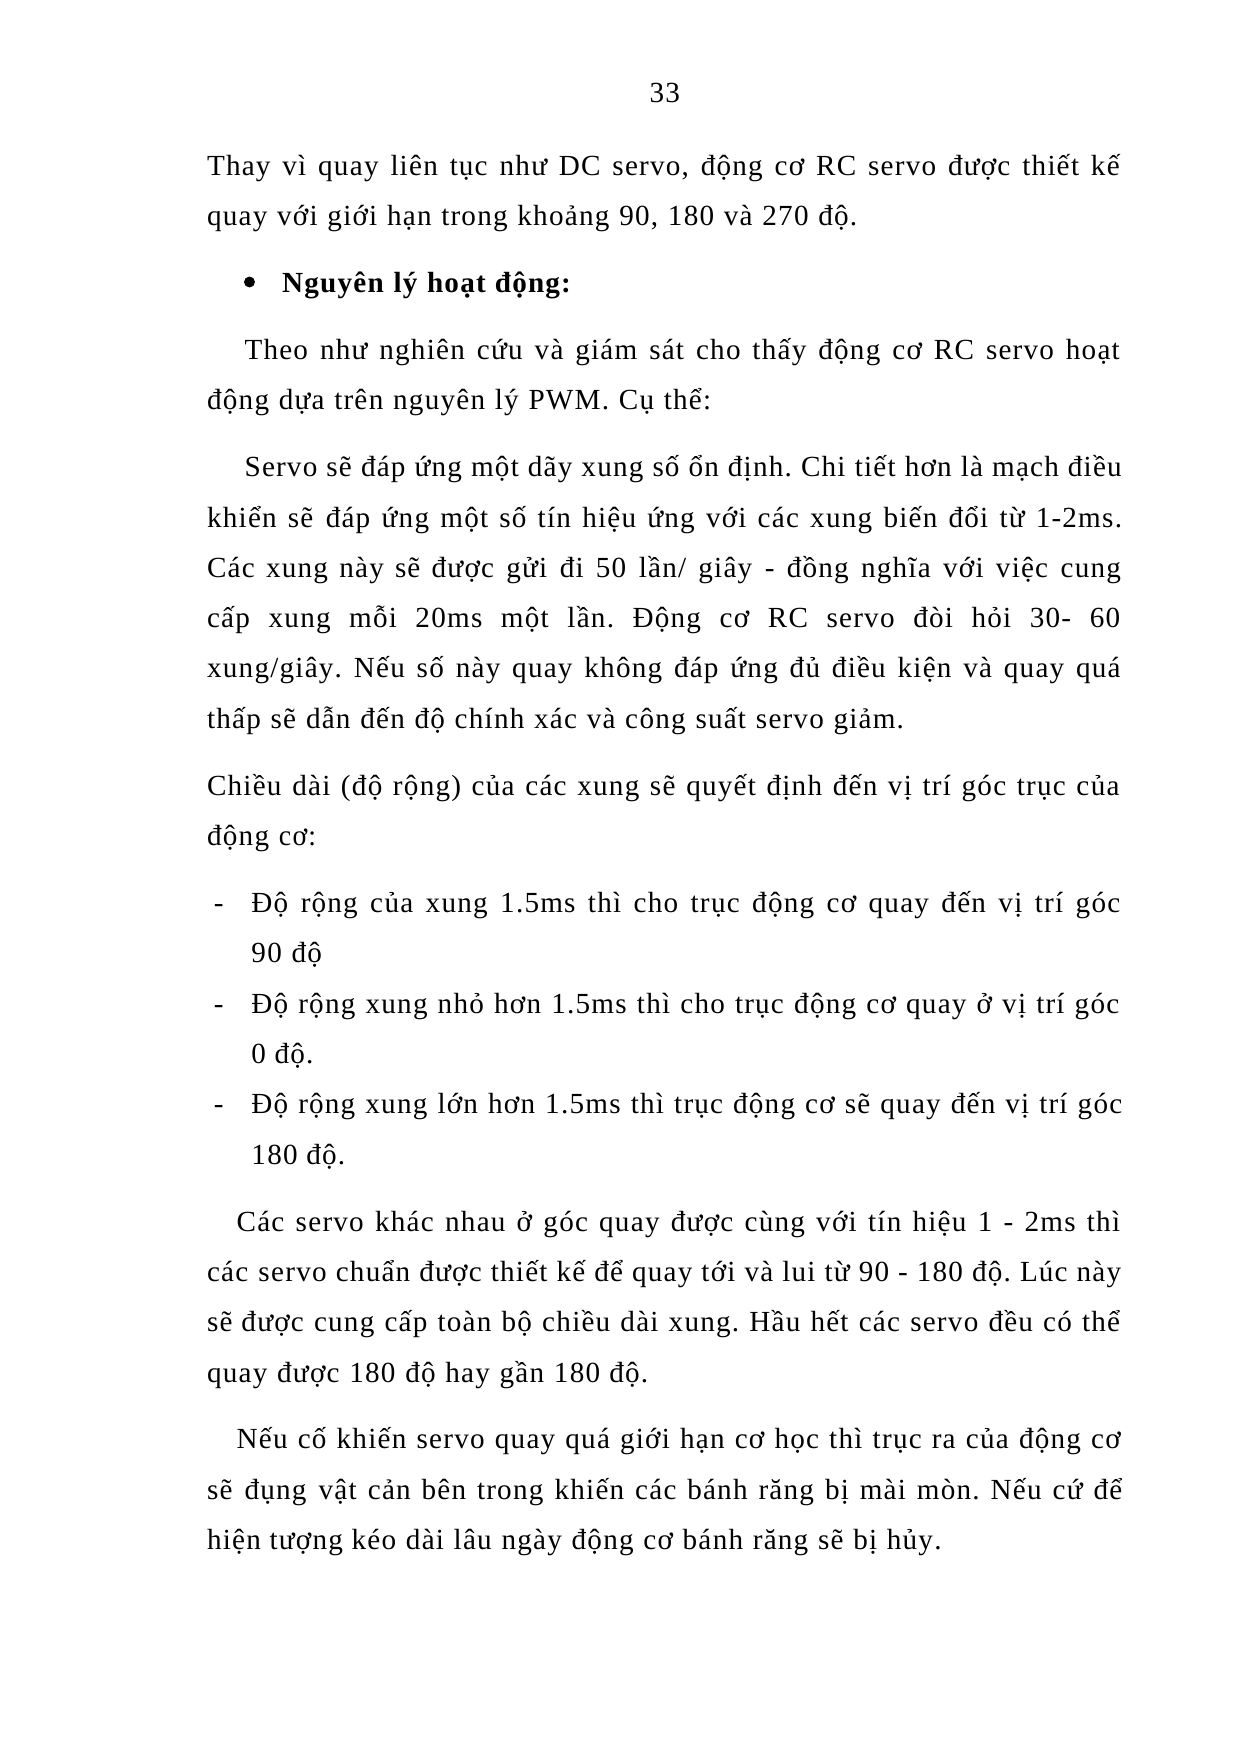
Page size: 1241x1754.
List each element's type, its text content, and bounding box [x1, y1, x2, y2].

text Thay vì quay liên tục như DC servo, động cơ RC servo được thiết kế quay với giới hạn trong khoảng 90, 180 và 270 độ. [207, 148, 1122, 232]
text Nếu cố khiến servo quay quá giới hạn cơ học thì trục ra của động cơ sẽ đụng vật cản bên trong khiến các bánh răng bị mài mòn. Nếu cứ để hiện tượng kéo dài lâu ngày động cơ bánh răng sẽ bị hủy. [207, 1422, 1122, 1556]
list Độ rộng xung lớn hơn 1.5ms thì trục động cơ sẽ quay đến vị trí góc 180 độ. [214, 1086, 1122, 1170]
text Theo như nghiên cứu và giám sát cho thấy động cơ RC servo hoạt động dựa trên nguyên lý PWM. Cụ thể: [207, 332, 1122, 416]
list Nguyên lý hoạt động: [244, 265, 1122, 299]
text Các servo khác nhau ở góc quay được cùng với tín hiệu 1 - 2ms thì các servo chuẩn được thiết kế để quay tới và lui từ 90 - 180 độ. Lúc này sẽ được cung cấp toàn bộ chiều dài xung. Hầu hết các servo đều có thể quay được 180 độ hay gần 180 độ. [207, 1204, 1122, 1388]
list Độ rộng của xung 1.5ms thì cho trục động cơ quay đến vị trí góc 90 độ [214, 885, 1122, 969]
text Chiều dài (độ rộng) của các xung sẽ quyết định đến vị trí góc trục của động cơ: [207, 768, 1122, 852]
text Servo sẽ đáp ứng một dãy xung số ổn định. Chi tiết hơn là mạch điều khiển sẽ đáp ứng một số tín hiệu ứng với các xung biến đổi từ 1-2ms. Các xung này sẽ được gửi đi 50 lần/ giây - đồng nghĩa với việc cung cấp xung mỗi 20ms một lần. Động cơ RC servo đòi hỏi 30- 60 xung/giây. Nếu số này quay không đáp ứng đủ điều kiện và quay quá thấp sẽ dẫn đến độ chính xác và công suất servo giảm. [207, 449, 1122, 734]
list Độ rộng xung nhỏ hơn 1.5ms thì cho trục động cơ quay ở vị trí góc 0 độ. [214, 986, 1122, 1070]
